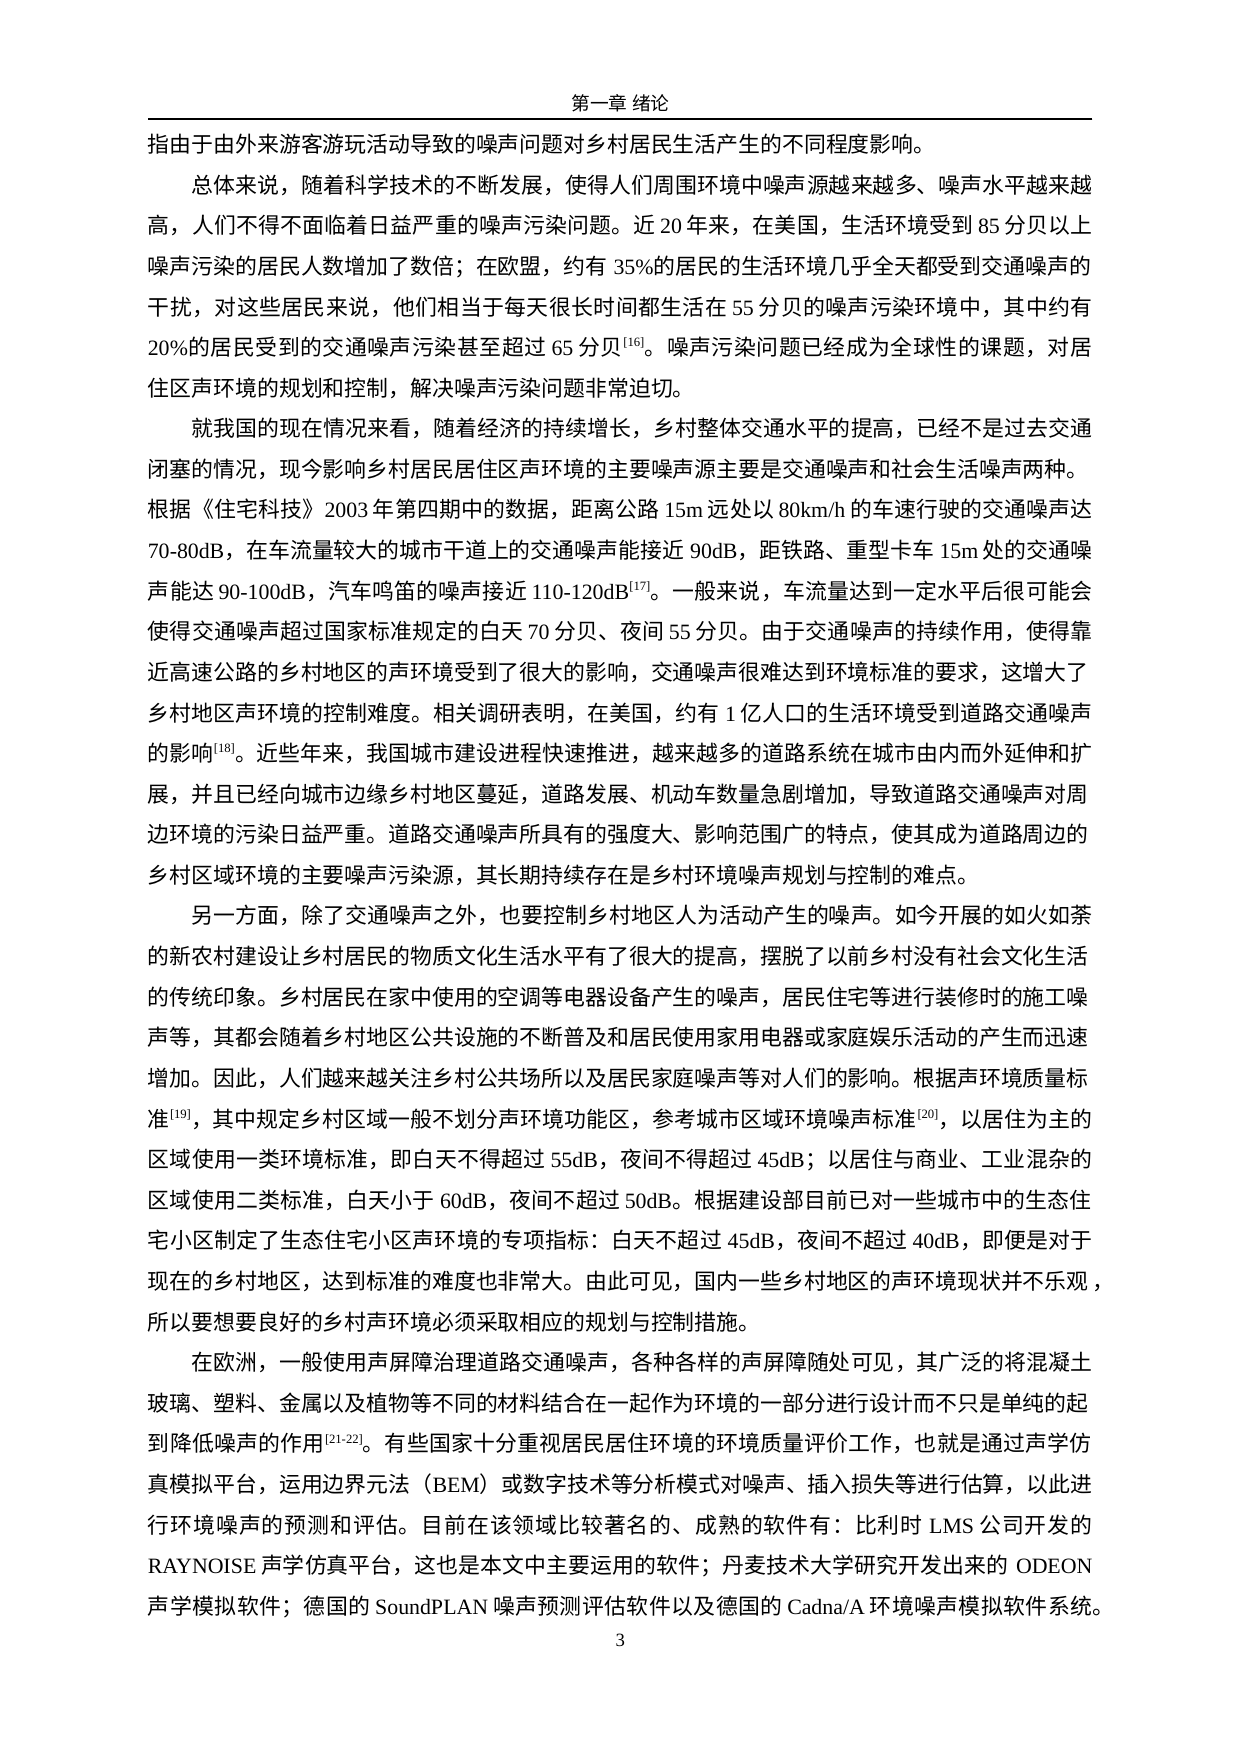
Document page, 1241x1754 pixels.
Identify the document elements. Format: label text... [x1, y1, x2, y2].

text 总体来说，随着科学技术的不断发展，使得人们周围环境中噪声源越来越多、噪声水平越来越高，人们不得不面临着日益严重的噪声污染问题。近20年来，在美国，生活环境受到85分贝以上噪声污染的居民人数增加了数倍；在欧盟，约有35%的居民的生活环境几乎全天都受到交通噪声的干扰，对这些居民来说，他们相当于每天很长时间都生活在55分贝的噪声污染环境中，其中约有20%的居民受到的交通噪声污染甚至超过65分贝[16]。噪声污染问题已经成为全球性的课题，对居住区声环境的规划和控制，解决噪声污染问题非常迫切。 [148, 167, 1092, 403]
text 另一方面，除了交通噪声之外，也要控制乡村地区人为活动产生的噪声。如今开展的如火如荼的新农村建设让乡村居民的物质文化生活水平有了很大的提高，摆脱了以前乡村没有社会文化生活的传统印象。乡村居民在家中使用的空调等电器设备产生的噪声，居民住宅等进行装修时的施工噪声等，其都会随着乡村地区公共设施的不断普及和居民使用家用电器或家庭娱乐活动的产生而迅速增加。因此，人们越来越关注乡村公共场所以及居民家庭噪声等对人们的影响。根据声环境质量标准[19]，其中规定乡村区域一般不划分声环境功能区，参考城市区域环境噪声标准[20]，以居住为主的区域使用一类环境标准，即白天不得超过55dB，夜间不得超过45dB；以居住与商业、工业混杂的区域使用二类标准，白天小于60dB，夜间不超过50dB。根据建设部目前已对一些城市中的生态住宅小区制定了生态住宅小区声环境的专项指标：白天不超过45dB，夜间不超过40dB，即便是对于现在的乡村地区，达到标准的难度也非常大。由此可见，国内一些乡村地区的声环境现状并不乐观，所以要想要良好的乡村声环境必须采取相应的规划与控制措施。 [148, 898, 1092, 1337]
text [148, 1345, 1092, 1621]
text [148, 127, 1092, 159]
text 就我国的现在情况来看，随着经济的持续增长，乡村整体交通水平的提高，已经不是过去交通闭塞的情况，现今影响乡村居民居住区声环境的主要噪声源主要是交通噪声和社会生活噪声两种。根据《住宅科技》2003年第四期中的数据，距离公路15m远处以80km/h的车速行驶的交通噪声达70-80dB，在车流量较大的城市干道上的交通噪声能接近90dB，距铁路、重型卡车15m处的交通噪声能达90-100dB，汽车鸣笛的噪声接近110-120dB[17]。一般来说，车流量达到一定水平后很可能会使得交通噪声超过国家标准规定的白天70分贝、夜间55分贝。由于交通噪声的持续作用，使得靠近高速公路的乡村地区的声环境受到了很大的影响，交通噪声很难达到环境标准的要求，这增大了乡村地区声环境的控制难度。相关调研表明，在美国，约有1亿人口的生活环境受到道路交通噪声的影响[18]。近些年来，我国城市建设进程快速推进，越来越多的道路系统在城市由内而外延伸和扩展，并且已经向城市边缘乡村地区蔓延，道路发展、机动车数量急剧增加，导致道路交通噪声对周边环境的污染日益严重。道路交通噪声所具有的强度大、影响范围广的特点，使其成为道路周边的乡村区域环境的主要噪声污染源，其长期持续存在是乡村环境噪声规划与控制的难点。 [148, 411, 1092, 890]
